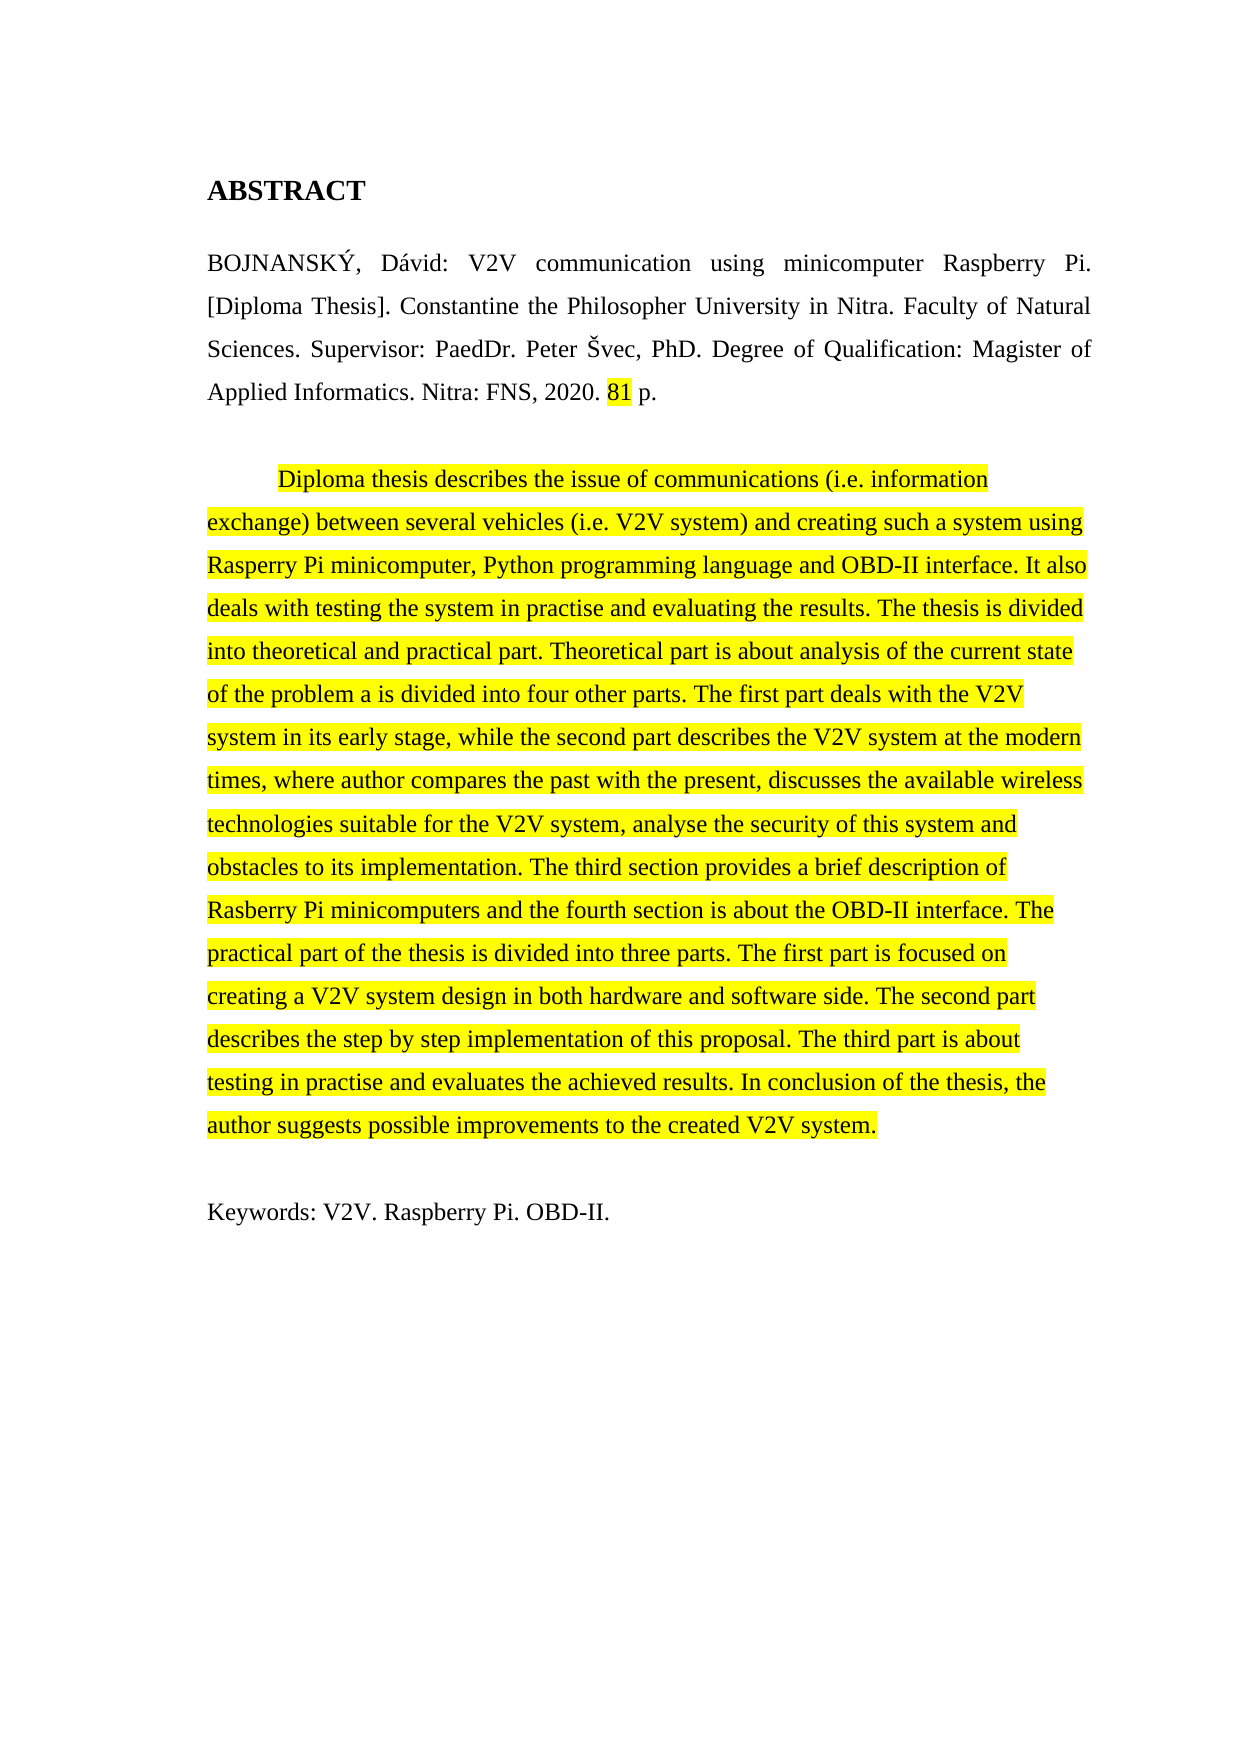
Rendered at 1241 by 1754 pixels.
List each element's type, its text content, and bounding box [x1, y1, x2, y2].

subtitle Abstract [207, 173, 1092, 206]
text Diploma thesis describes the issue of communications (i.e. information exchange) between several vehicles (i.e. V2V system) and creating such a system using Rasperry Pi minicomputer, Python programming language and OBD-II interface. It also deals with testing the system in practise and evaluating the results. The thesis is divided into theoretical and practical part. Theoretical part is about analysis of the current state of the problem a is divided into four other parts. The first part deals with the V2V system in its early stage, while the second part describes the V2V system at the modern times, where author compares the past with the present, discusses the available wireless technologies suitable for the V2V system, analyse the security of this system and obstacles to its implementation. The third section provides a brief description of Rasberry Pi minicomputers and the fourth section is about the OBD-II interface. The practical part of the thesis is divided into three parts. The first part is focused on creating a V2V system design in both hardware and software side. The second part describes the step by step implementation of this proposal. The third part is about testing in practise and evaluates the achieved results. In conclusion of the thesis, the author suggests possible improvements to the created V2V system. [207, 464, 1092, 1139]
text BOJNANSKÝ, Dávid: V2V communication using minicomputer Raspberry Pi. [Diploma Thesis]. Constantine the Philosopher University in Nitra. Faculty of Natural Sciences. Supervisor: PaedDr. Peter Švec, PhD. Degree of Qualification: Magister of Applied Informatics. Nitra: FNS, 2020. 81 p. [207, 248, 1092, 406]
text Keywords: V2V. Raspberry Pi. OBD-II. [207, 1197, 1092, 1226]
